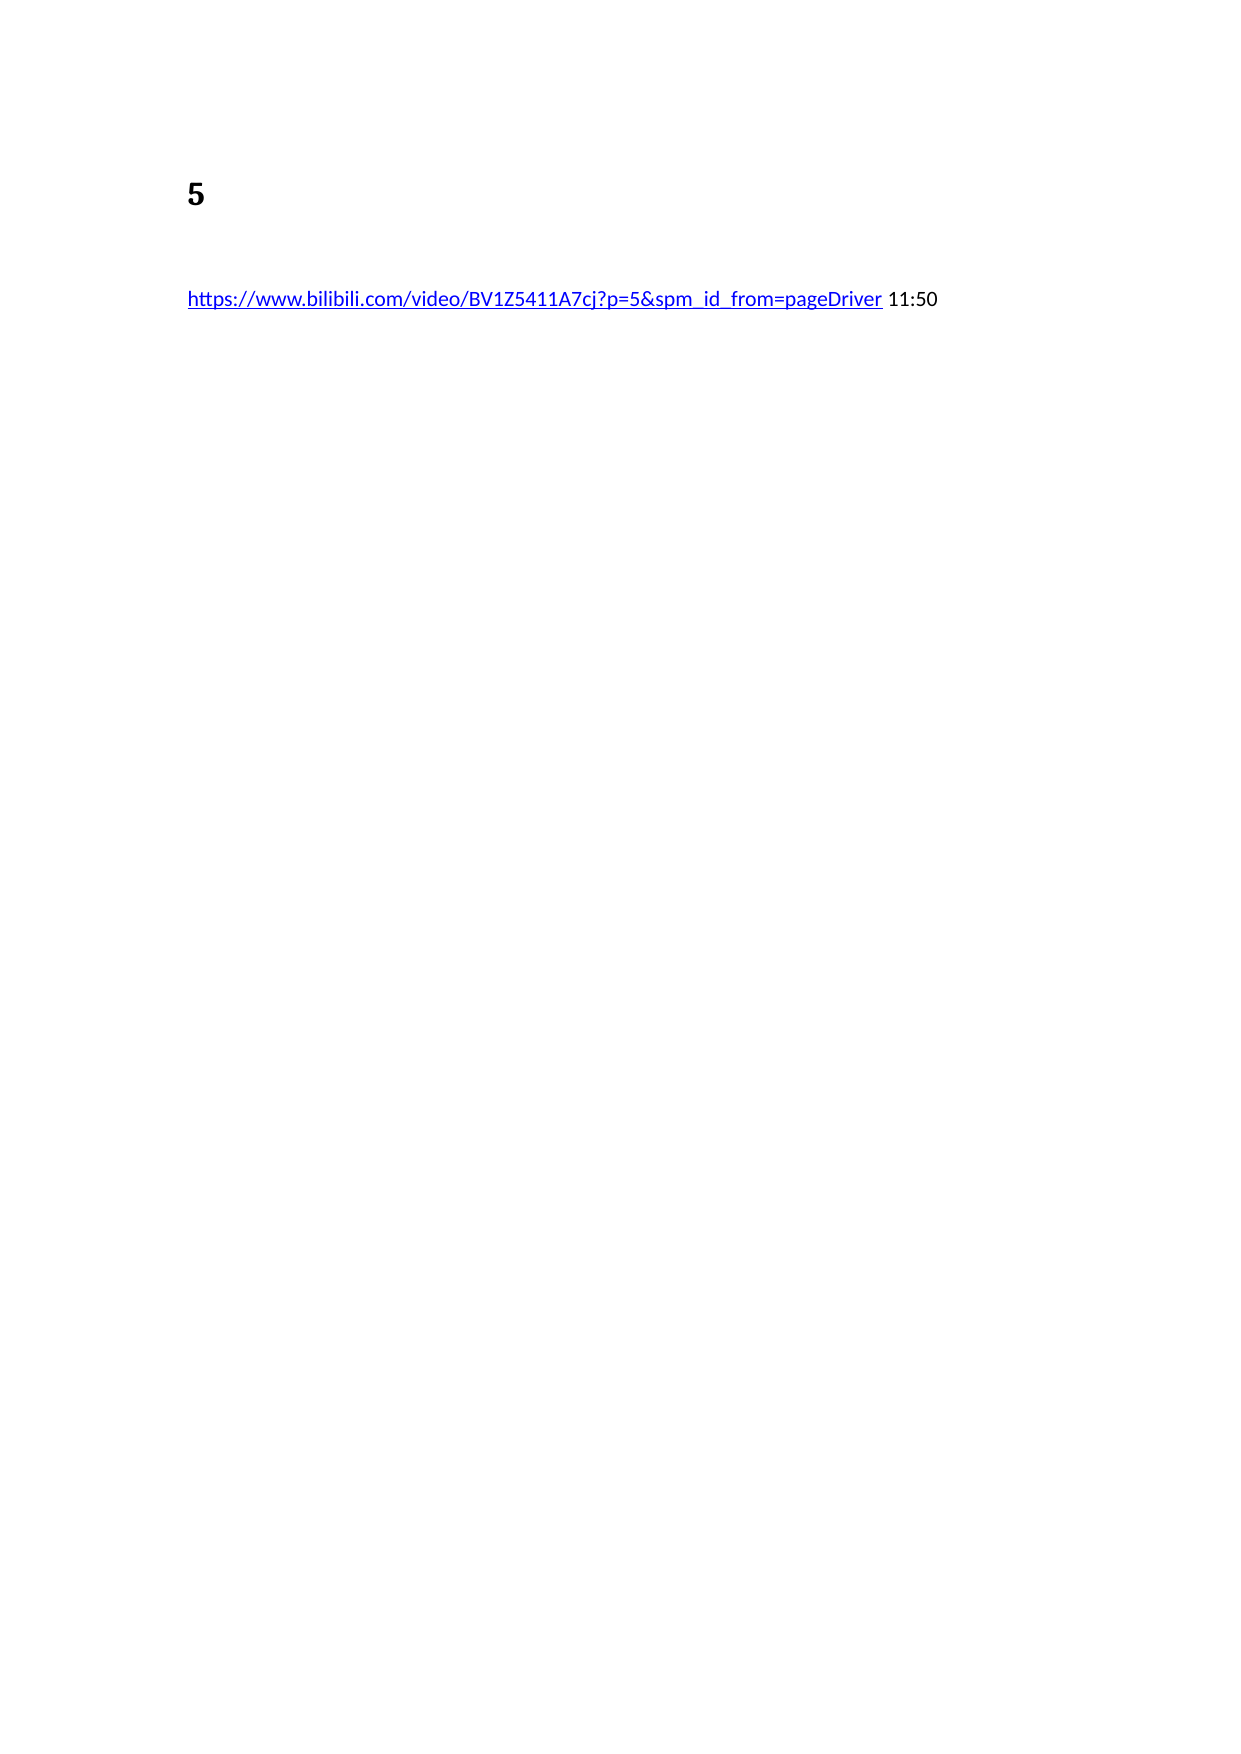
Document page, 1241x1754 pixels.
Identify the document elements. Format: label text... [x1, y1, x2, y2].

text https://www.bilibili.com/video/BV1Z5411A7cj?p=5&spm_id_from=pageDriver 11:50 [187, 282, 1053, 314]
subtitle 5 [187, 162, 1053, 227]
